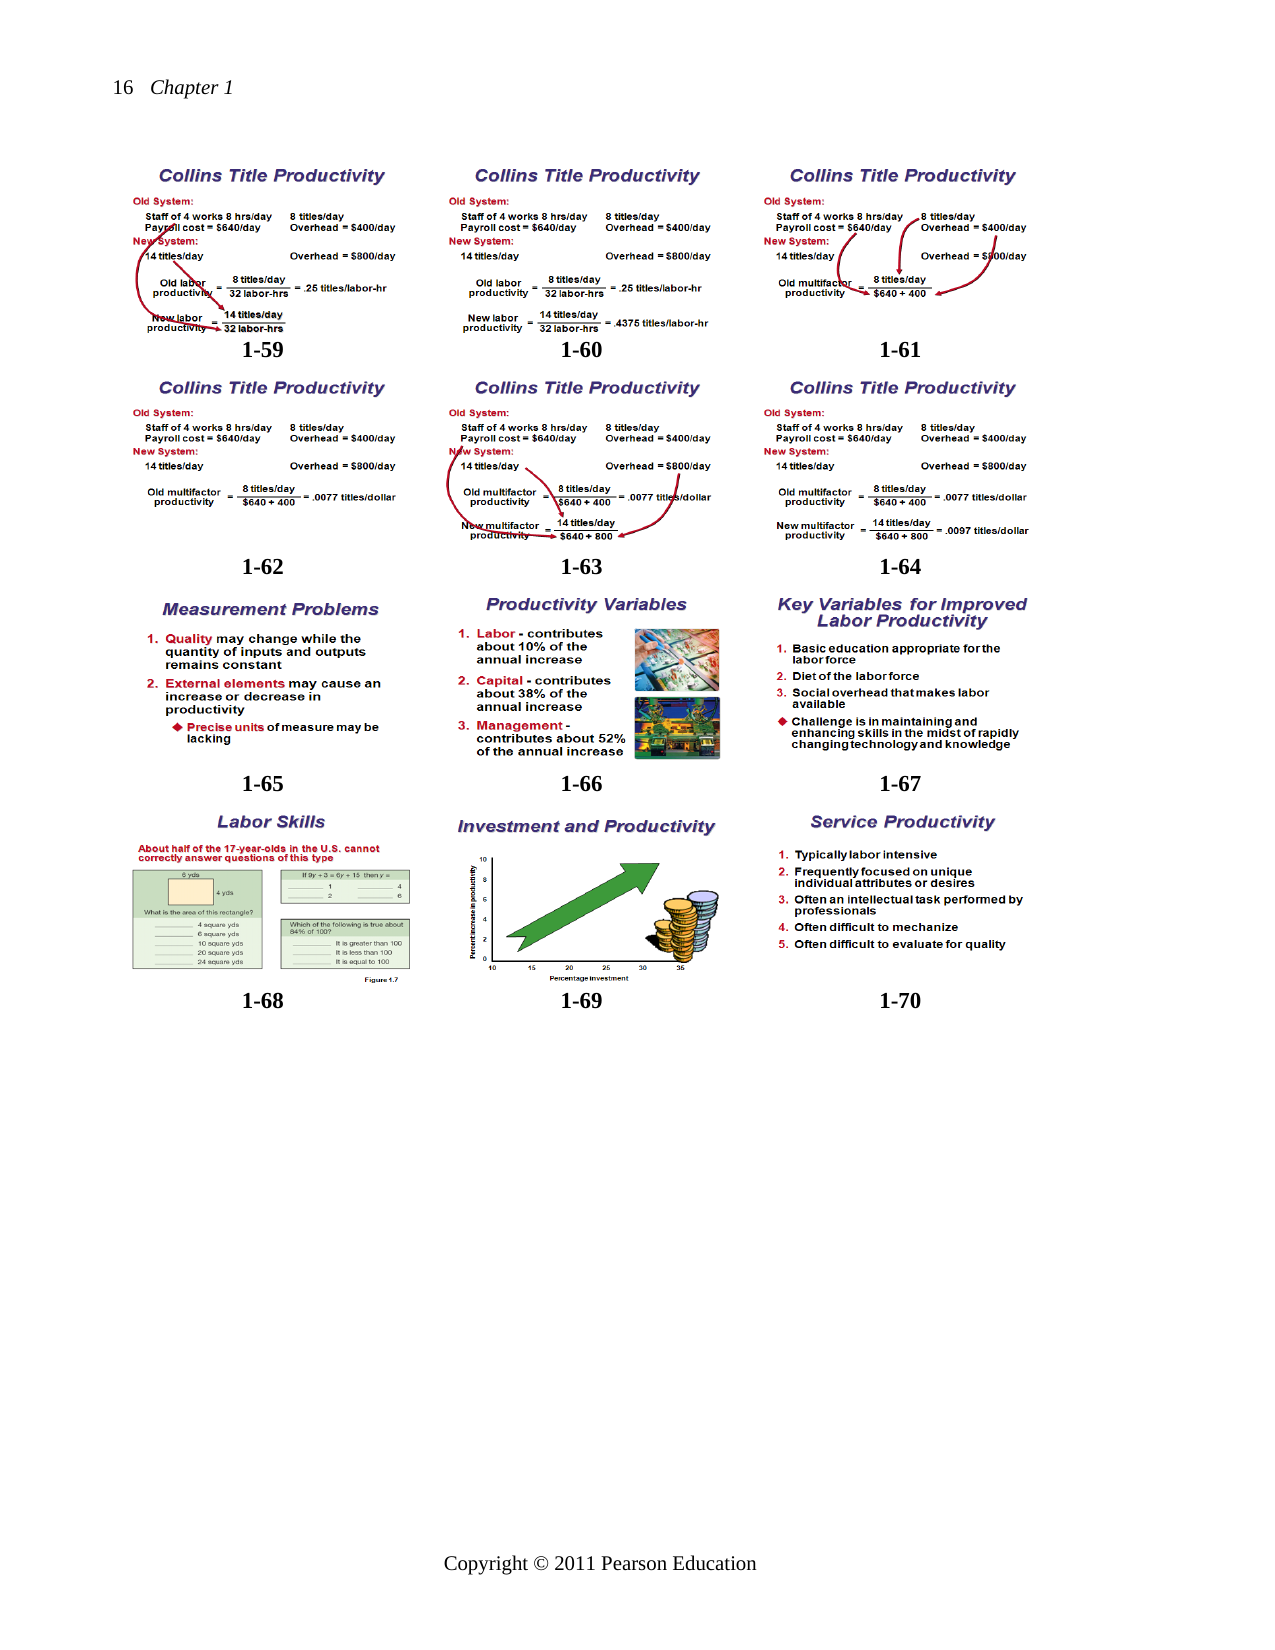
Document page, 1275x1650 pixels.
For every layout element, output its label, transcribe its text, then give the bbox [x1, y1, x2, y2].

picture [112, 150, 1060, 336]
text 1-59 1-60 1-61 [112, 336, 1087, 362]
text 1-65 1-66 1-67 [112, 770, 1087, 797]
text 1-68 1-69 1-70 [112, 987, 1087, 1014]
picture [112, 796, 1060, 988]
text 1-62 1-63 1-64 [112, 553, 1087, 579]
picture [112, 362, 1060, 554]
picture [112, 579, 1060, 771]
